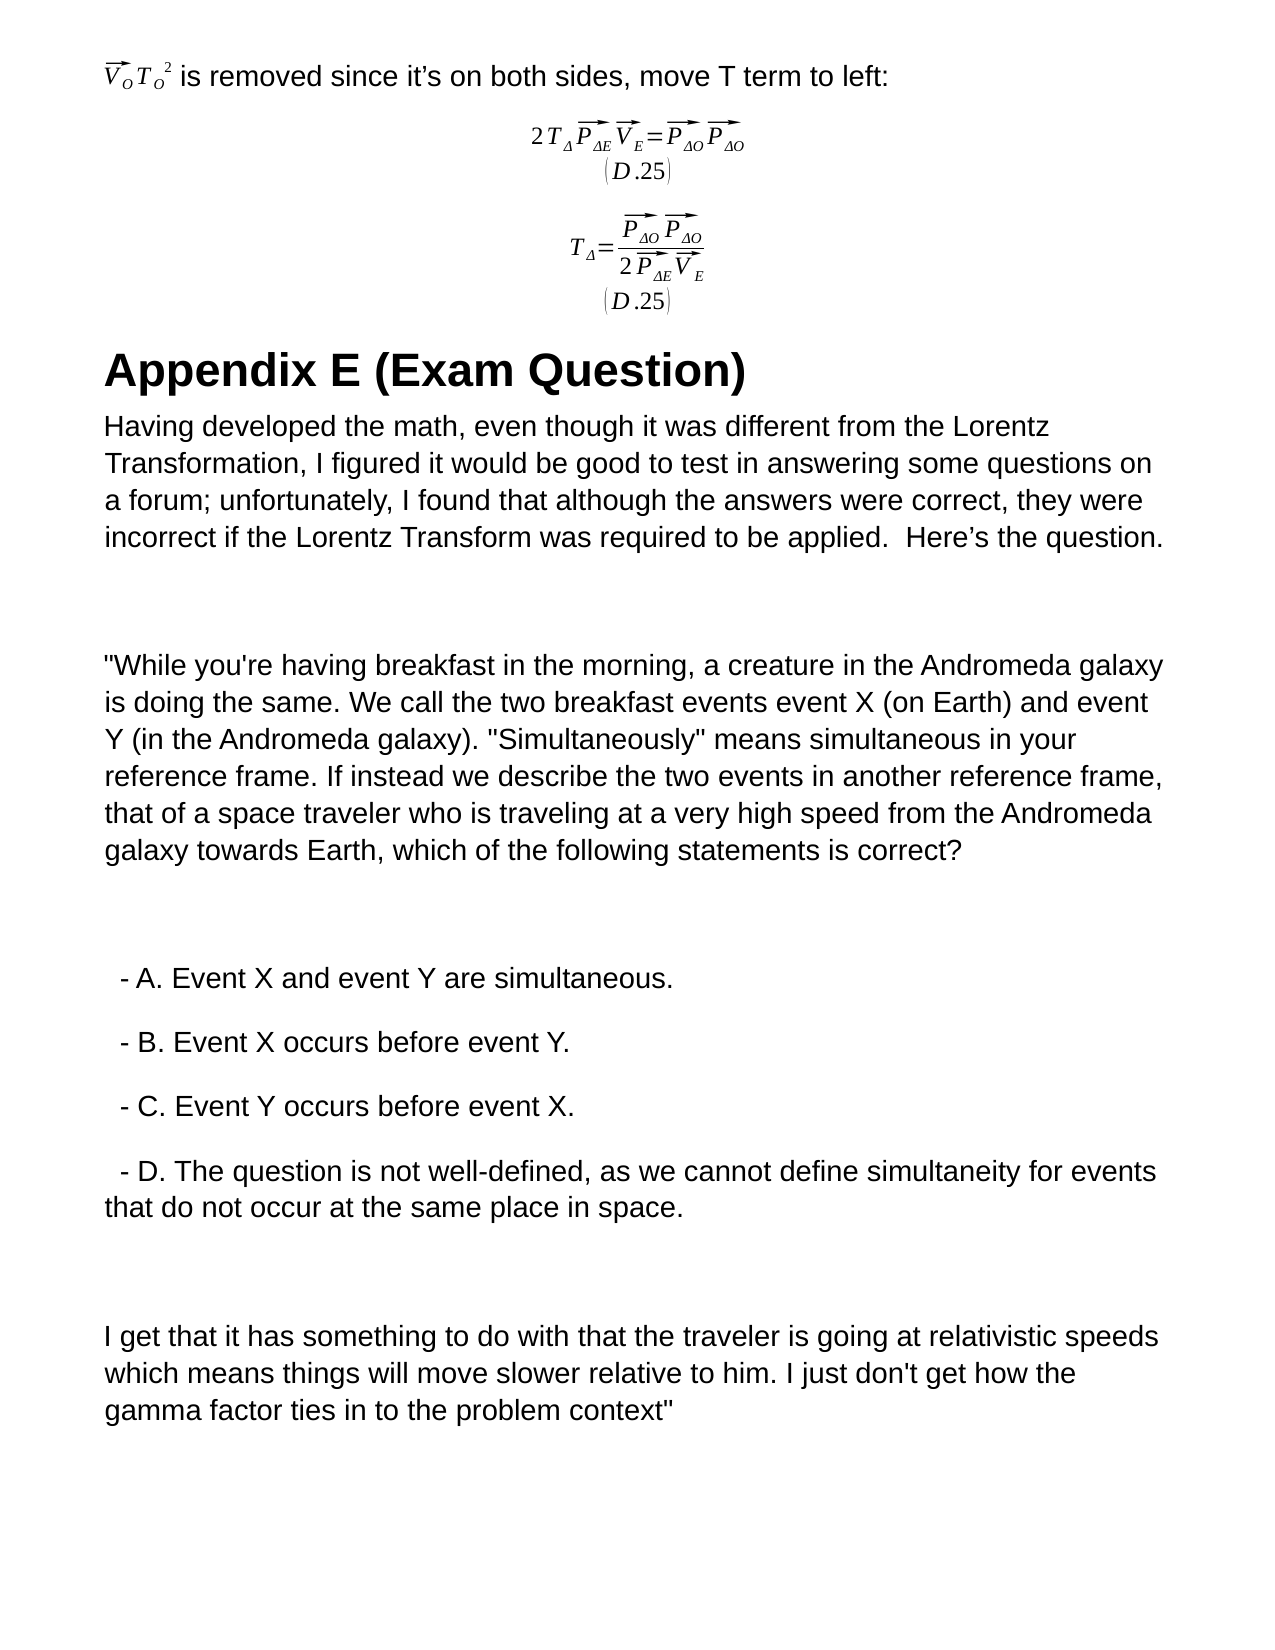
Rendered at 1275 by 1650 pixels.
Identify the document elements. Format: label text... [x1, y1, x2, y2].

text "While you're having breakfast in the morning, a creature in the Andromeda galaxy is doing the same. We call the two breakfast events event X (on Earth) and event Y (in the Andromeda galaxy). "Simultaneously" means simultaneous in your reference frame. If instead we describe the two events in another reference frame, that of a space traveler who is traveling at a very high speed from the Andromeda galaxy towards Earth, which of the following statements is correct? [103, 648, 1172, 866]
text is removed since it’s on both sides, move T term to left: [103, 58, 1172, 93]
text Having developed the math, even though it was different from the Lorentz Transformation, I figured it would be good to test in answering some questions on a forum; unfortunately, I found that although the answers were correct, they were incorrect if the Lorentz Transform was required to be applied. Here’s the question. [103, 409, 1172, 554]
text - B. Event X occurs before event Y. [103, 1025, 1172, 1059]
subtitle Appendix E (Exam Question) [103, 342, 1172, 396]
text - C. Event Y occurs before event X. [103, 1089, 1172, 1123]
text - D. The question is not well-defined, as we cannot define simultaneity for events that do not occur at the same place in space. [103, 1154, 1172, 1224]
text I get that it has something to do with that the traveler is going at relativistic speeds which means things will move slower relative to him. I just don't get how the gamma factor ties in to the problem context" [103, 1319, 1172, 1426]
text - A. Event X and event Y are simultaneous. [103, 961, 1172, 995]
